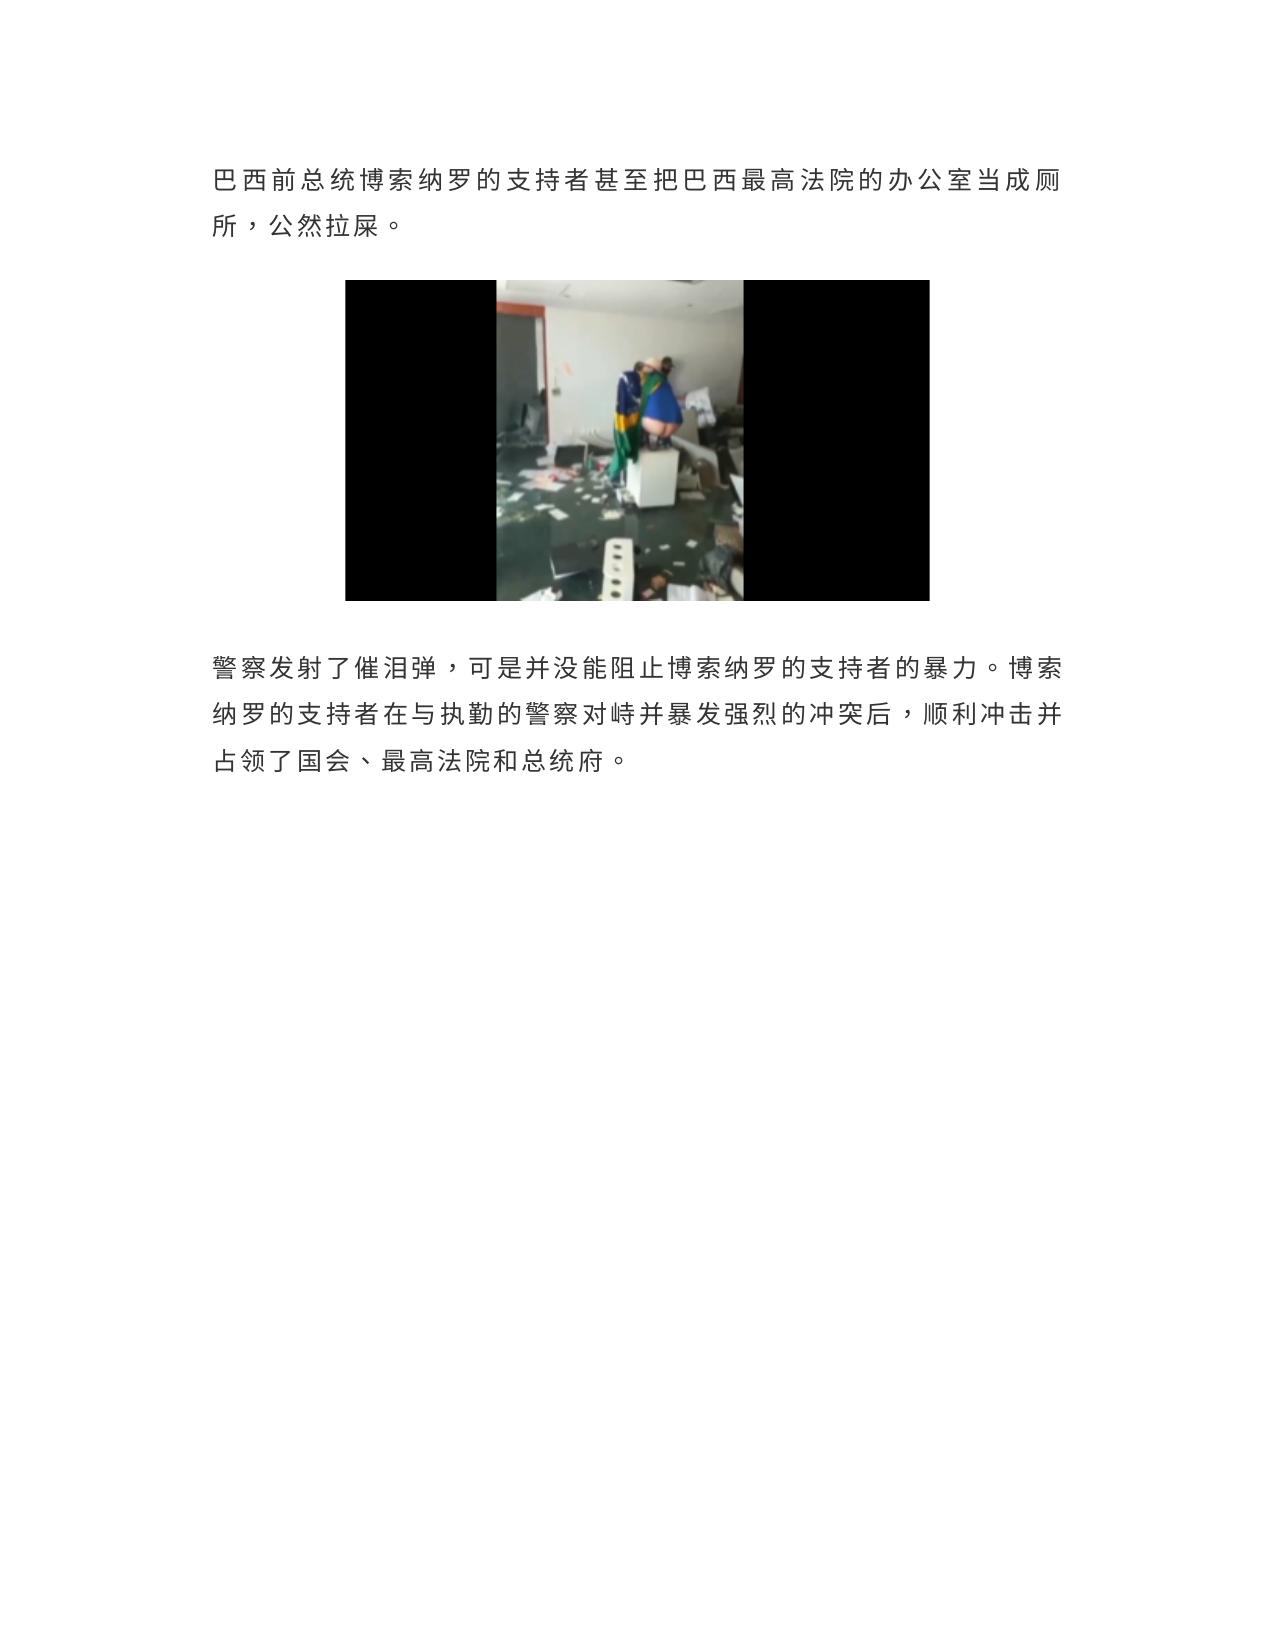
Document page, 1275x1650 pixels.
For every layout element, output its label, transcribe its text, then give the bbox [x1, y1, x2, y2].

text 巴西前总统博索纳罗的支持者甚至把巴西最高法院的办公室当成厕所，公然拉屎。 [212, 150, 1062, 243]
picture [345, 280, 930, 601]
text 警察发射了催泪弹，可是并没能阻止博索纳罗的支持者的暴力。博索纳罗的支持者在与执勤的警察对峙并暴发强烈的冲突后，顺利冲击并占领了国会、最高法院和总统府。 [212, 638, 1062, 778]
